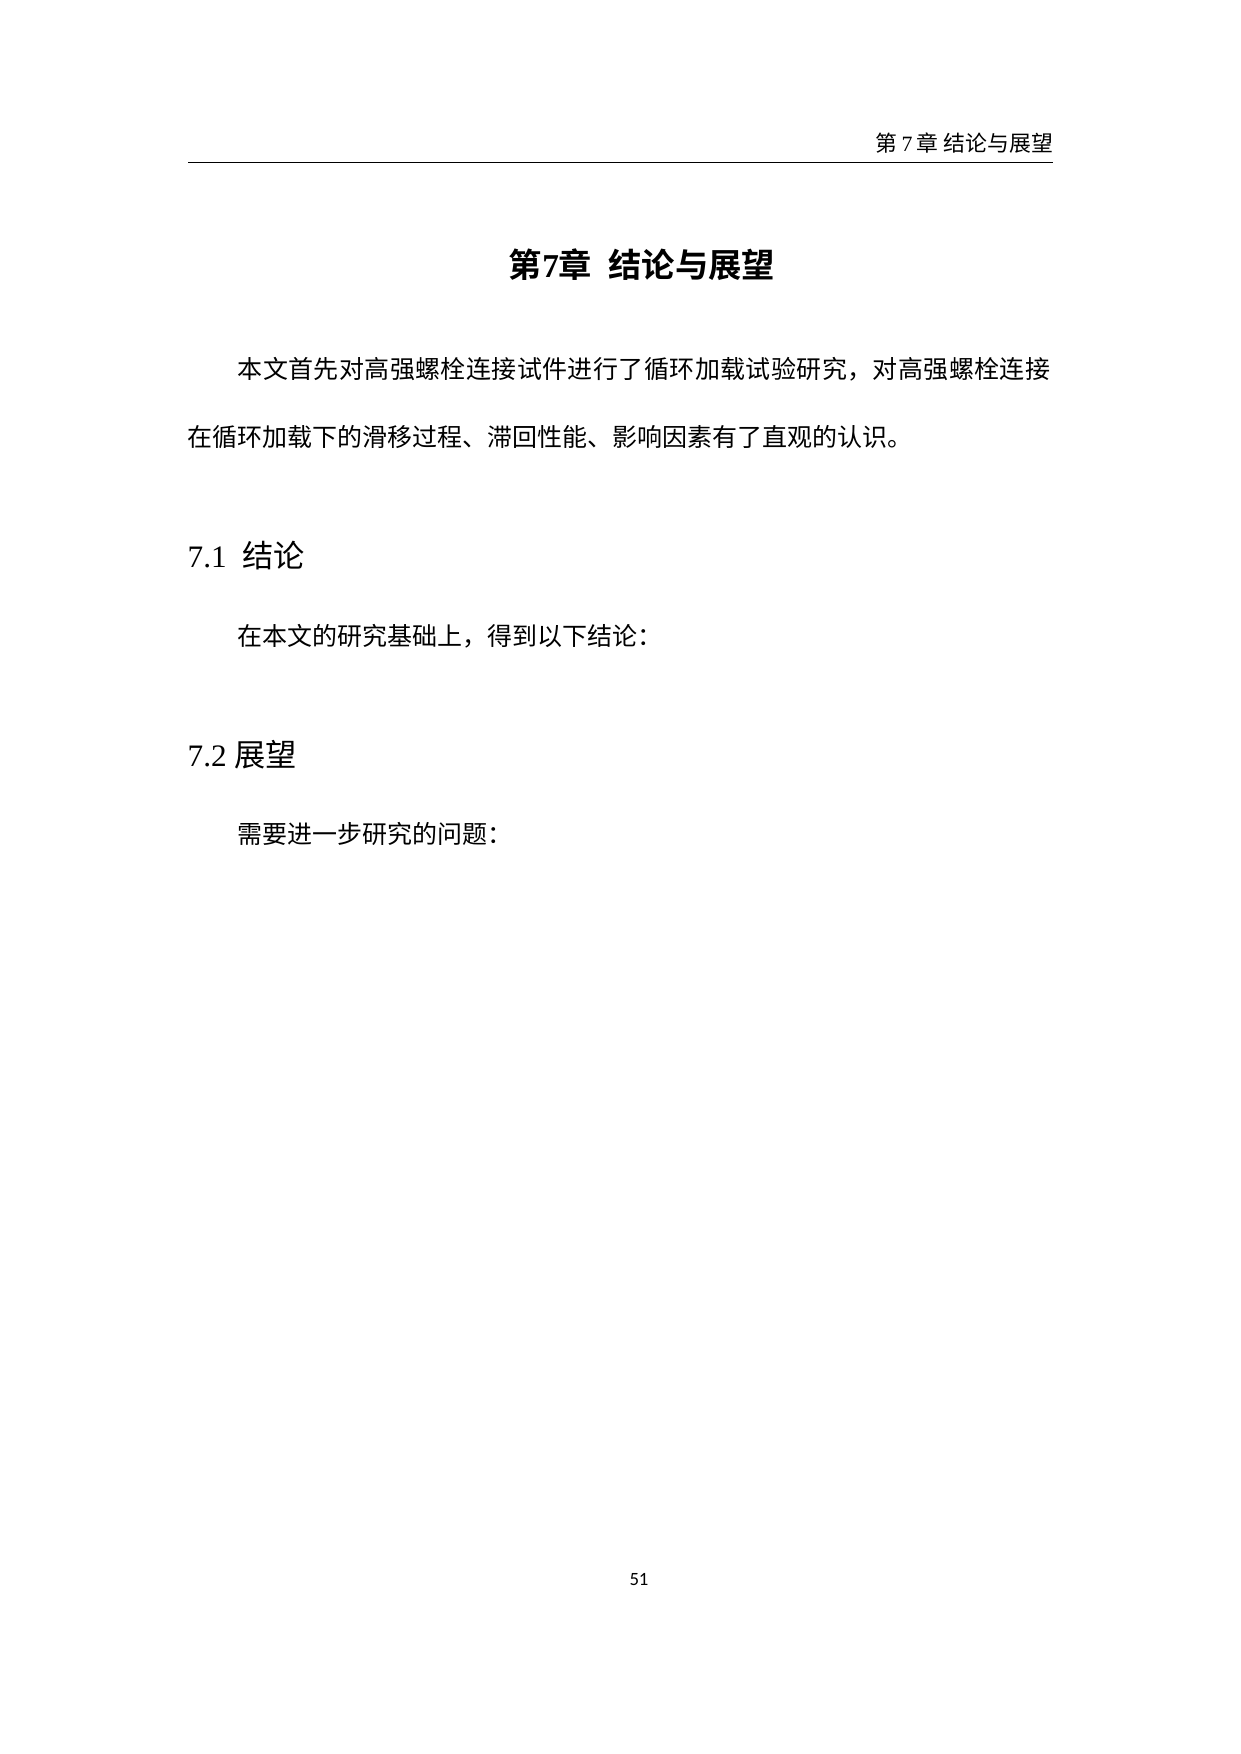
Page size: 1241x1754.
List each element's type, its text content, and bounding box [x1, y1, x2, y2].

list 需要进一步研究的问题： [187, 799, 1053, 867]
subtitle 结论 [187, 520, 1053, 588]
subtitle 展望 [187, 718, 1053, 786]
text 本文首先对高强螺栓连接试件进行了循环加载试验研究，对高强螺栓连接在循环加载下的滑移过程、滞回性能、影响因素有了直观的认识。 [187, 334, 1053, 470]
subtitle 结论与展望 [276, 229, 1053, 297]
text 在本文的研究基础上，得到以下结论： [187, 600, 1053, 668]
